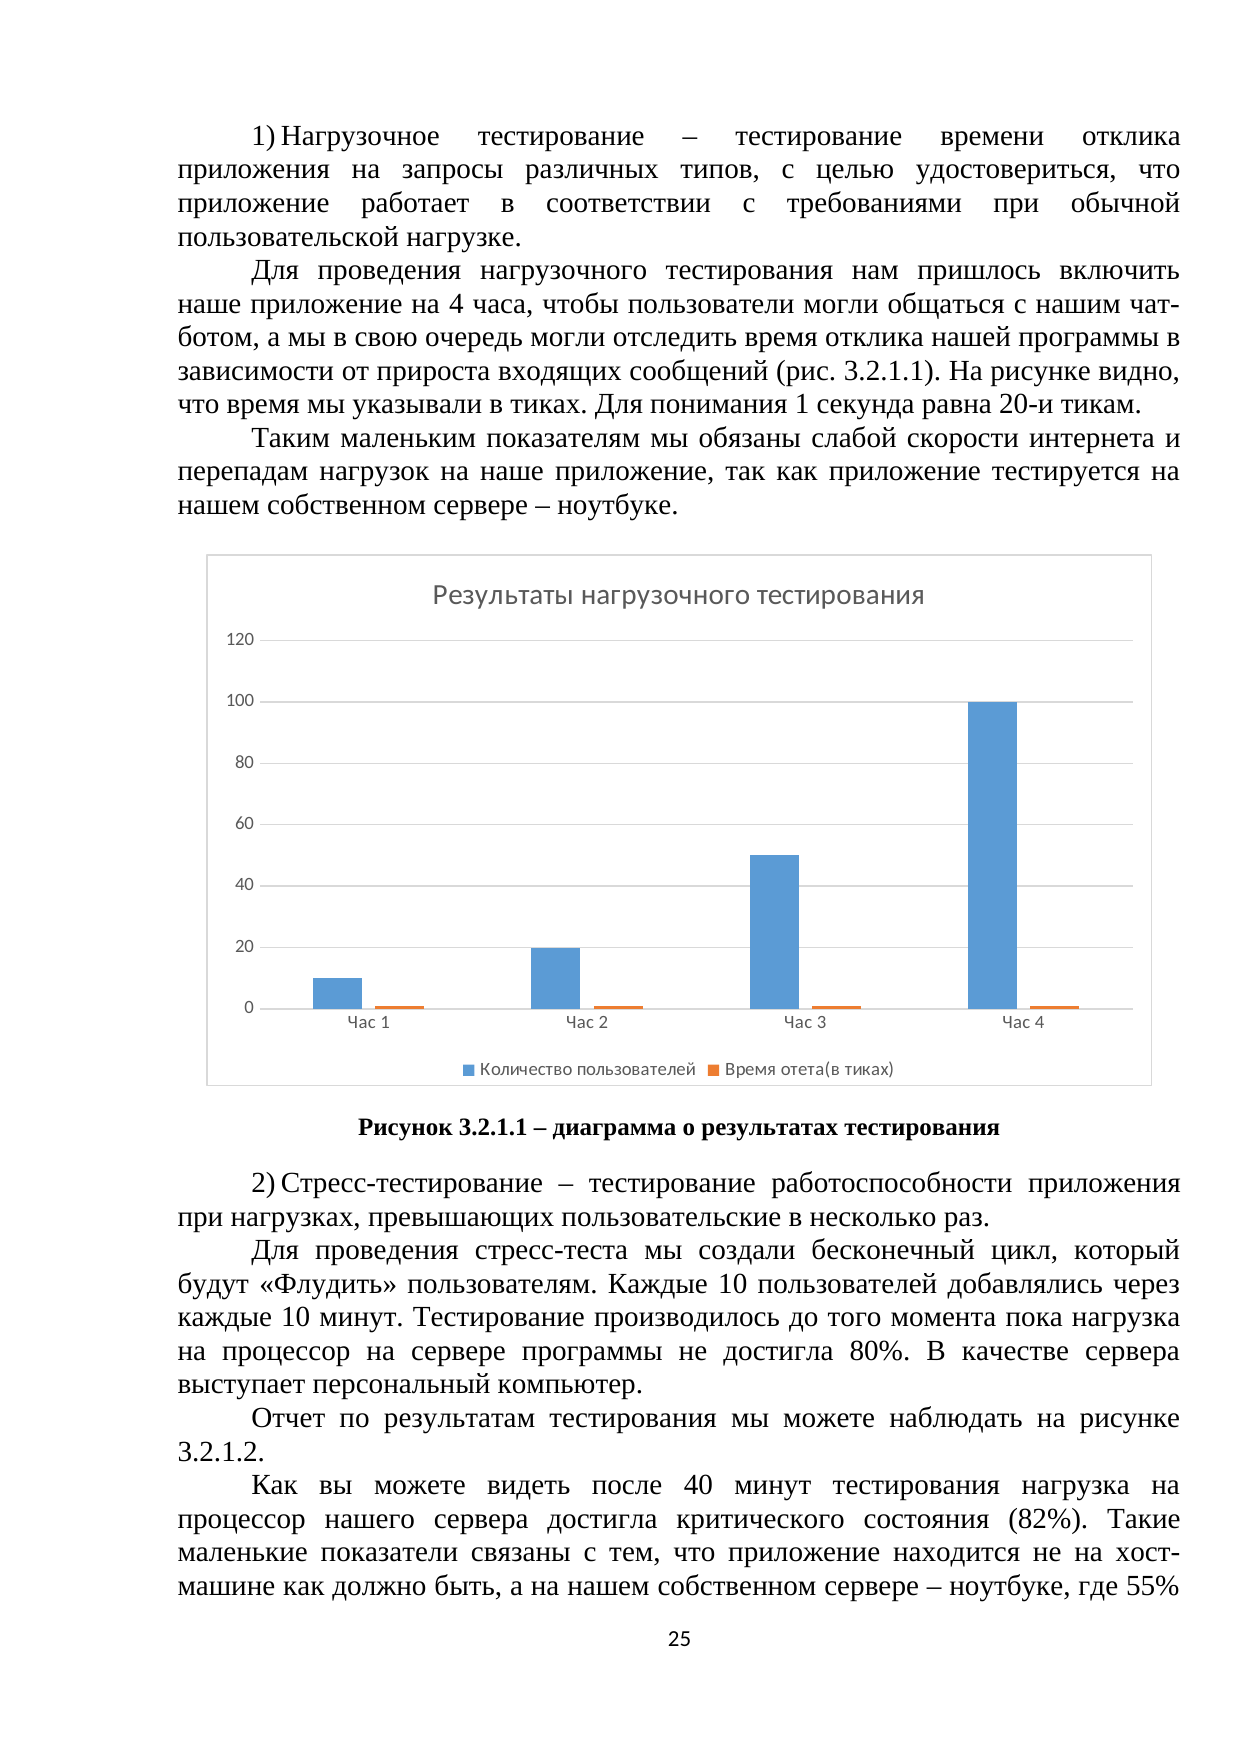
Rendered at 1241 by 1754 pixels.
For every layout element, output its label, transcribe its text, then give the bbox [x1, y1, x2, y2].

text Для проведения нагрузочного тестирования нам пришлось включить наше приложение на 4 часа, чтобы пользователи могли общаться с нашим чат-ботом, а мы в свою очередь могли отследить время отклика нашей программы в зависимости от прироста входящих сообщений (рис. 3.2.1.1). На рисунке видно, что время мы указывали в тиках. Для понимания 1 секунда равна 20-и тикам. [177, 252, 1181, 420]
text Для проведения стресс-теста мы создали бесконечный цикл, который будут «Флудить» пользователям. Каждые 10 пользователей добавлялись через каждые 10 минут. Тестирование производилось до того момента пока нагрузка на процессор на сервере программы не достигла 80%. В качестве сервера выступает персональный компьютер. [177, 1232, 1181, 1400]
text Рисунок 3.2.1.1 – диаграмма о результатах тестирования [177, 1112, 1181, 1140]
list Нагрузочное тестирование – тестирование времени отклика приложения на запросы различных типов, с целью удостовериться, что приложение работает в соответствии с требованиями при обычной пользовательской нагрузке. [177, 118, 1181, 252]
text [177, 1467, 1181, 1601]
list Стресс-тестирование – тестирование работоспособности приложения при нагрузках, превышающих пользовательские в несколько раз. [177, 1165, 1181, 1232]
text Отчет по результатам тестирования мы можете наблюдать на рисунке 3.2.1.2. [177, 1400, 1181, 1467]
text Таким маленьким показателям мы обязаны слабой скорости интернета и перепадам нагрузок на наше приложение, так как приложение тестируется на нашем собственном сервере – ноутбуке. [177, 420, 1181, 521]
